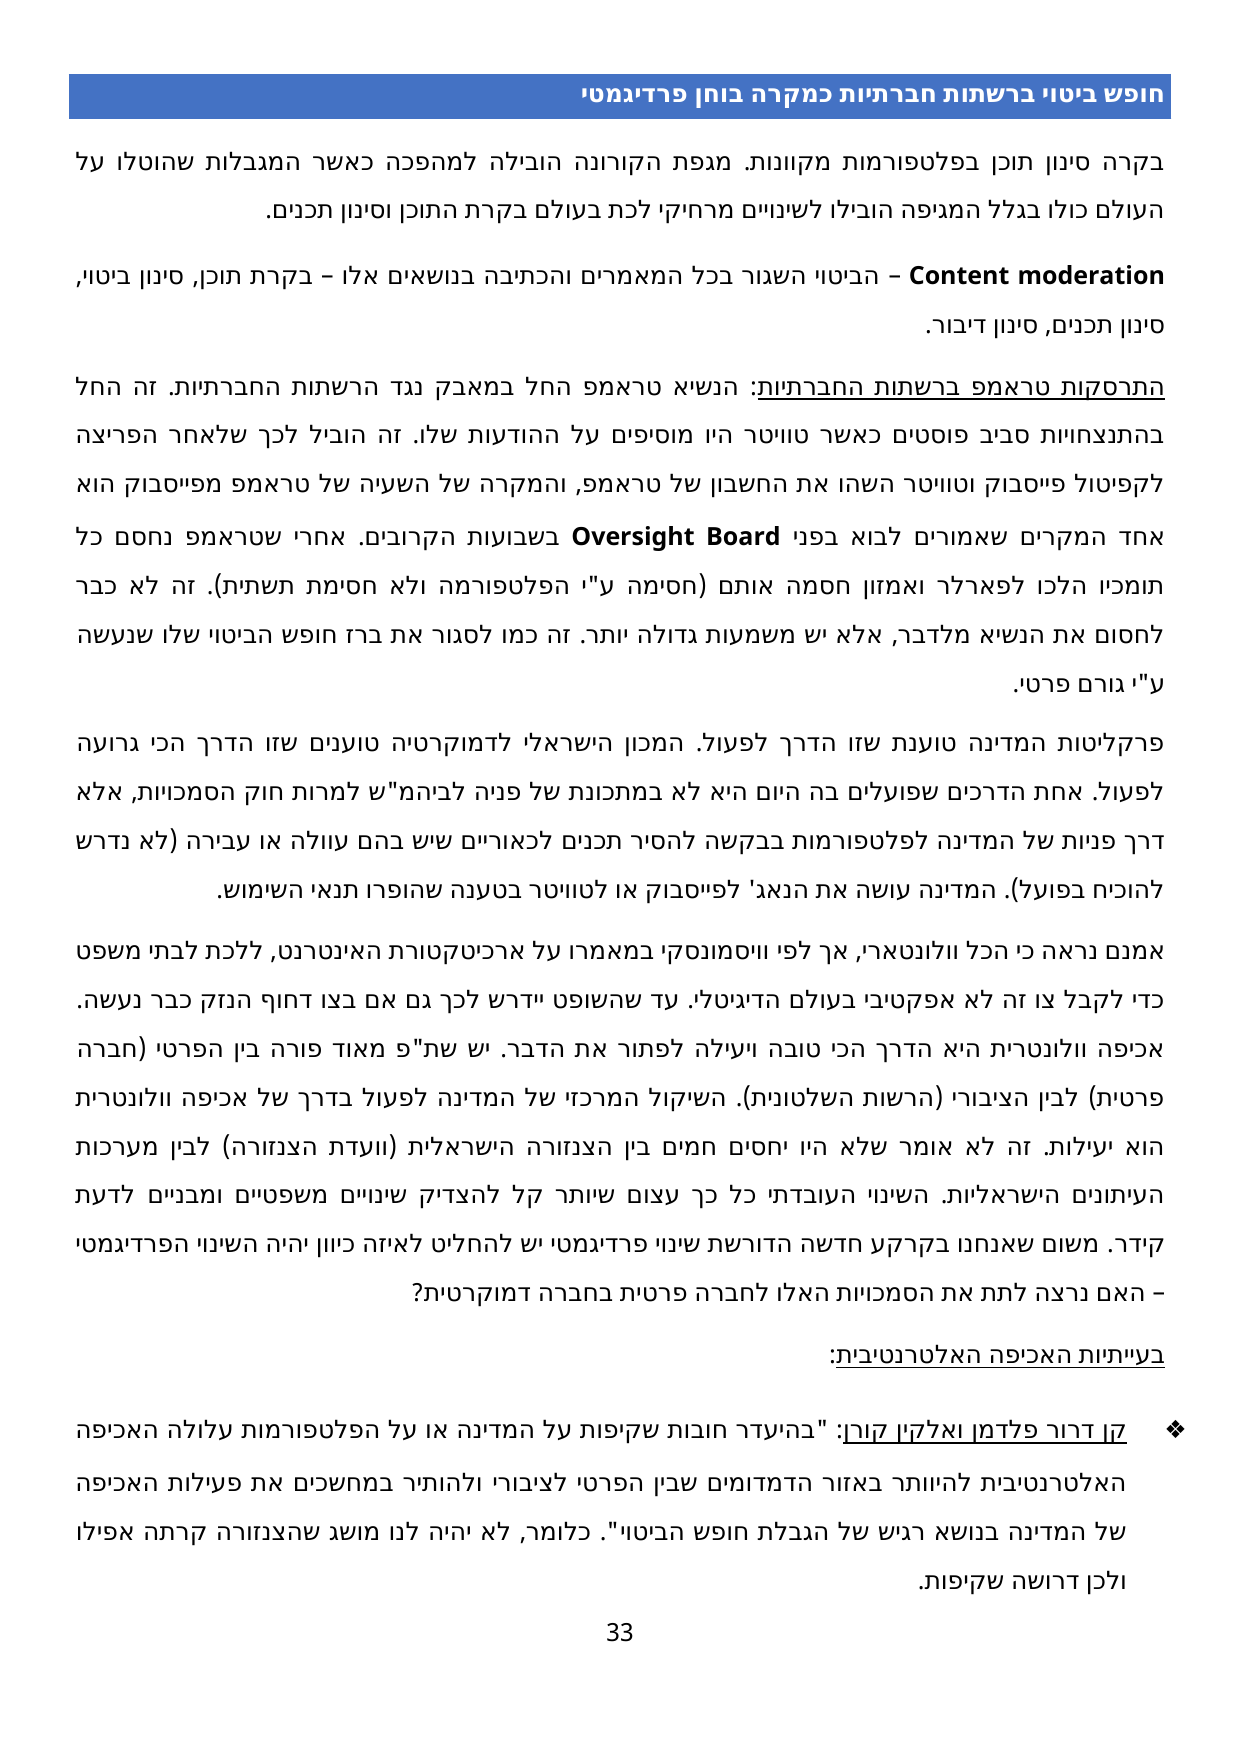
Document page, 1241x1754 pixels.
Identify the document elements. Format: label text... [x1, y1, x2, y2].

text פרקליטות המדינה טוענת שזו הדרך לפעול. המכון הישראלי לדמוקרטיה טוענים שזו הדרך הכי גרועה לפעול. אחת הדרכים שפועלים בה היום היא לא במתכונת של פניה לביהמ"ש למרות חוק הסמכויות, אלא דרך פניות של המדינה לפלטפורמות בבקשה להסיר תכנים לכאוריים שיש בהם עוולה או עבירה (לא נדרש להוכיח בפועל). המדינה עושה את הנאג' לפייסבוק או לטוויטר בטענה שהופרו תנאי השימוש. [75, 729, 1165, 908]
list קן דרור פלדמן ואלקין קורן: "בהיעדר חובות שקיפות על המדינה או על הפלטפורמות עלולה האכיפה האלטרנטיבית להיוותר באזור הדמדומים שבין הפרטי לציבורי ולהותיר במחשכים את פעילות האכיפה של המדינה בנושא רגיש של הגבלת חופש הביטוי". כלומר, לא יהיה לנו מושג שהצנזורה קרתה אפילו ולכן דרושה שקיפות. [75, 1402, 1164, 1600]
text בעייתיות האכיפה האלטרנטיבית: [75, 1341, 1165, 1373]
text אמנם נראה כי הכל וולונטארי, אך לפי וויסמונסקי במאמרו על ארכיטקטורת האינטרנט, ללכת לבתי משפט כדי לקבל צו זה לא אפקטיבי בעולם הדיגיטלי. עד שהשופט יידרש לכך גם אם בצו דחוף הנזק כבר נעשה. אכיפה וולונטרית היא הדרך הכי טובה ויעילה לפתור את הדבר. יש שת"פ מאוד פורה בין הפרטי (חברה פרטית) לבין הציבורי (הרשות השלטונית). השיקול המרכזי של המדינה לפעול בדרך של אכיפה וולונטרית הוא יעילות. זה לא אומר שלא היו יחסים חמים בין הצנזורה הישראלית (וועדת הצנזורה) לבין מערכות העיתונים הישראליות. השינוי העובדתי כל כך עצום שיותר קל להצדיק שינויים משפטיים ומבניים לדעת קידר. משום שאנחנו בקרקע חדשה הדורשת שינוי פרדיגמטי יש להחליט לאיזה כיוון יהיה השינוי הפרדיגמטי – האם נרצה לתת את הסמכויות האלו לחברה פרטית בחברה דמוקרטית? [75, 937, 1165, 1312]
